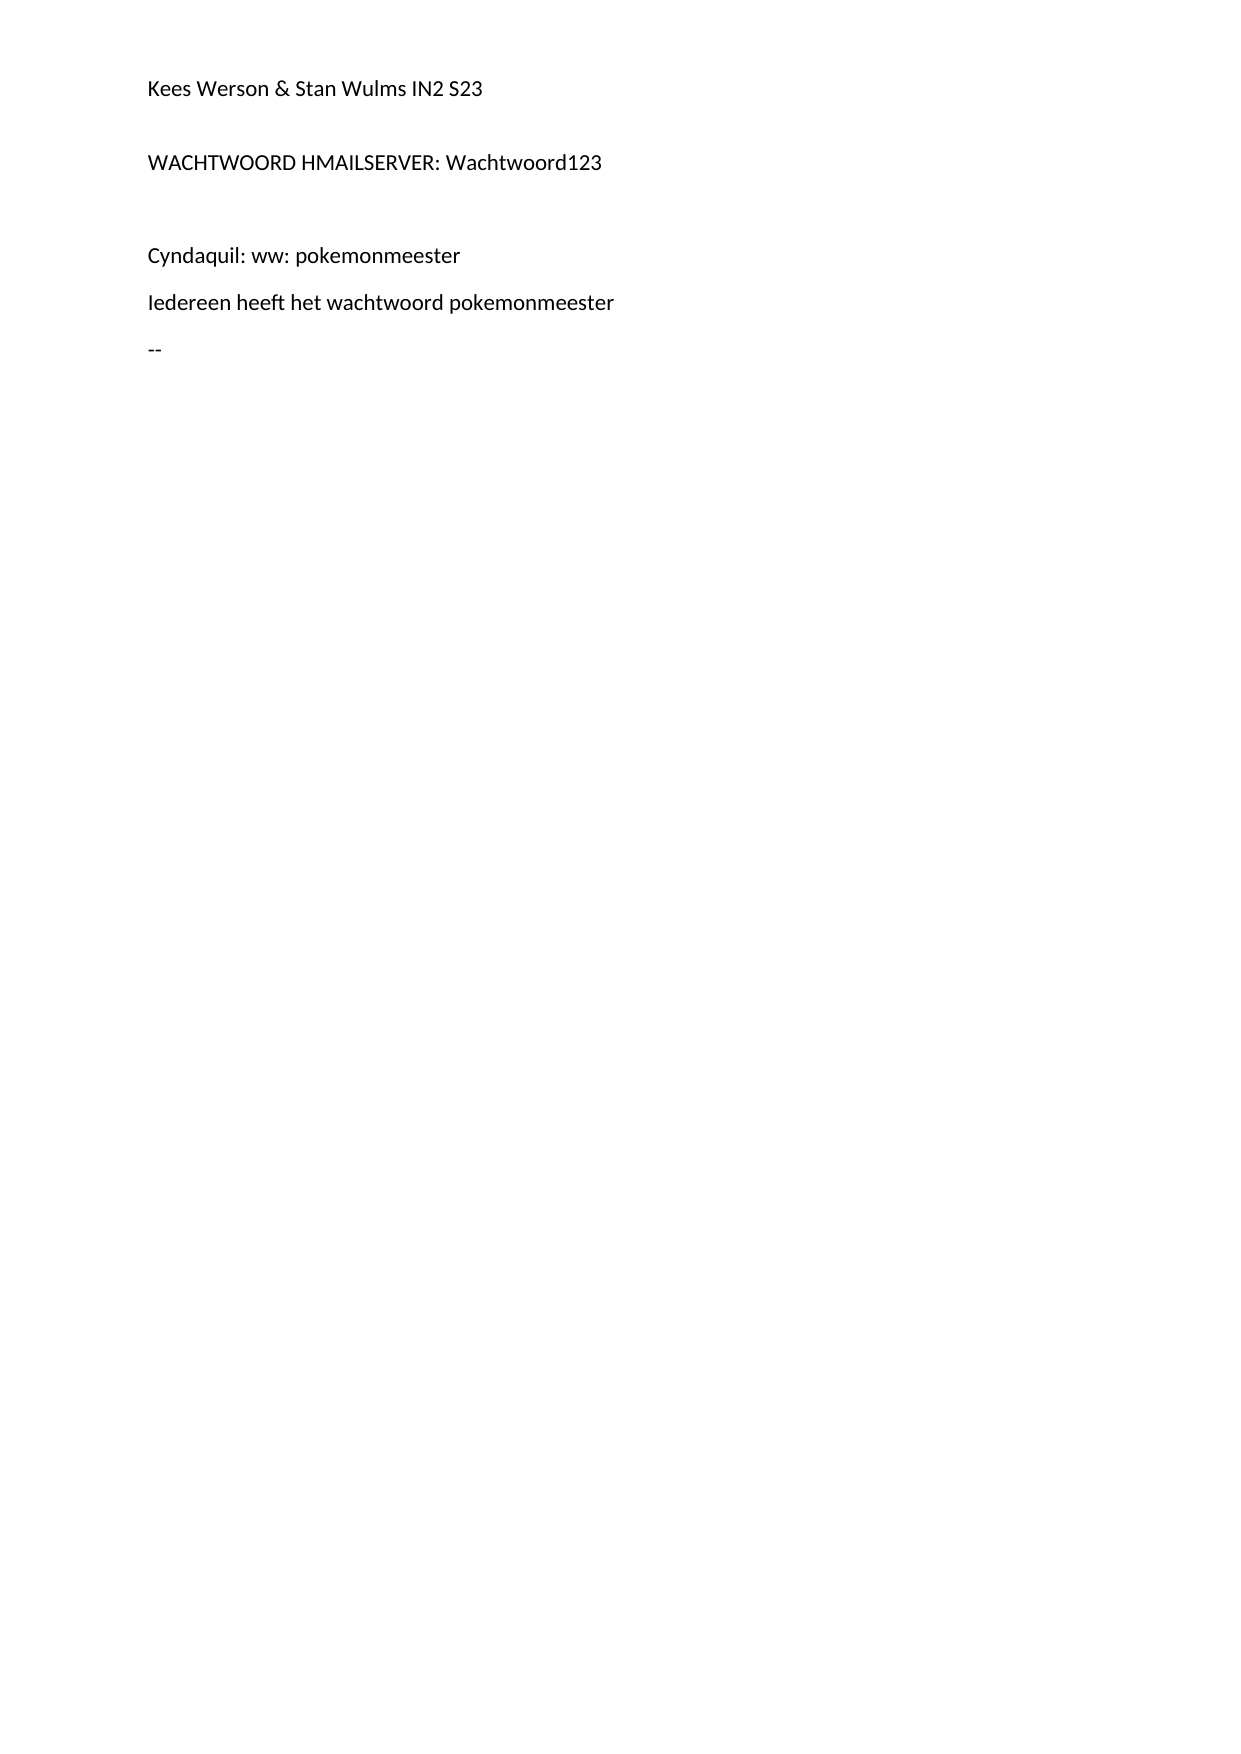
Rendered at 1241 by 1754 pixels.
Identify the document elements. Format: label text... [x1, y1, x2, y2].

text -- [148, 335, 1093, 363]
text Cyndaquil: ww: pokemonmeester [148, 241, 1093, 269]
text WACHTWOORD HMAILSERVER: Wachtwoord123 [148, 148, 1093, 176]
text Iedereen heeft het wachtwoord pokemonmeester [148, 288, 1093, 316]
